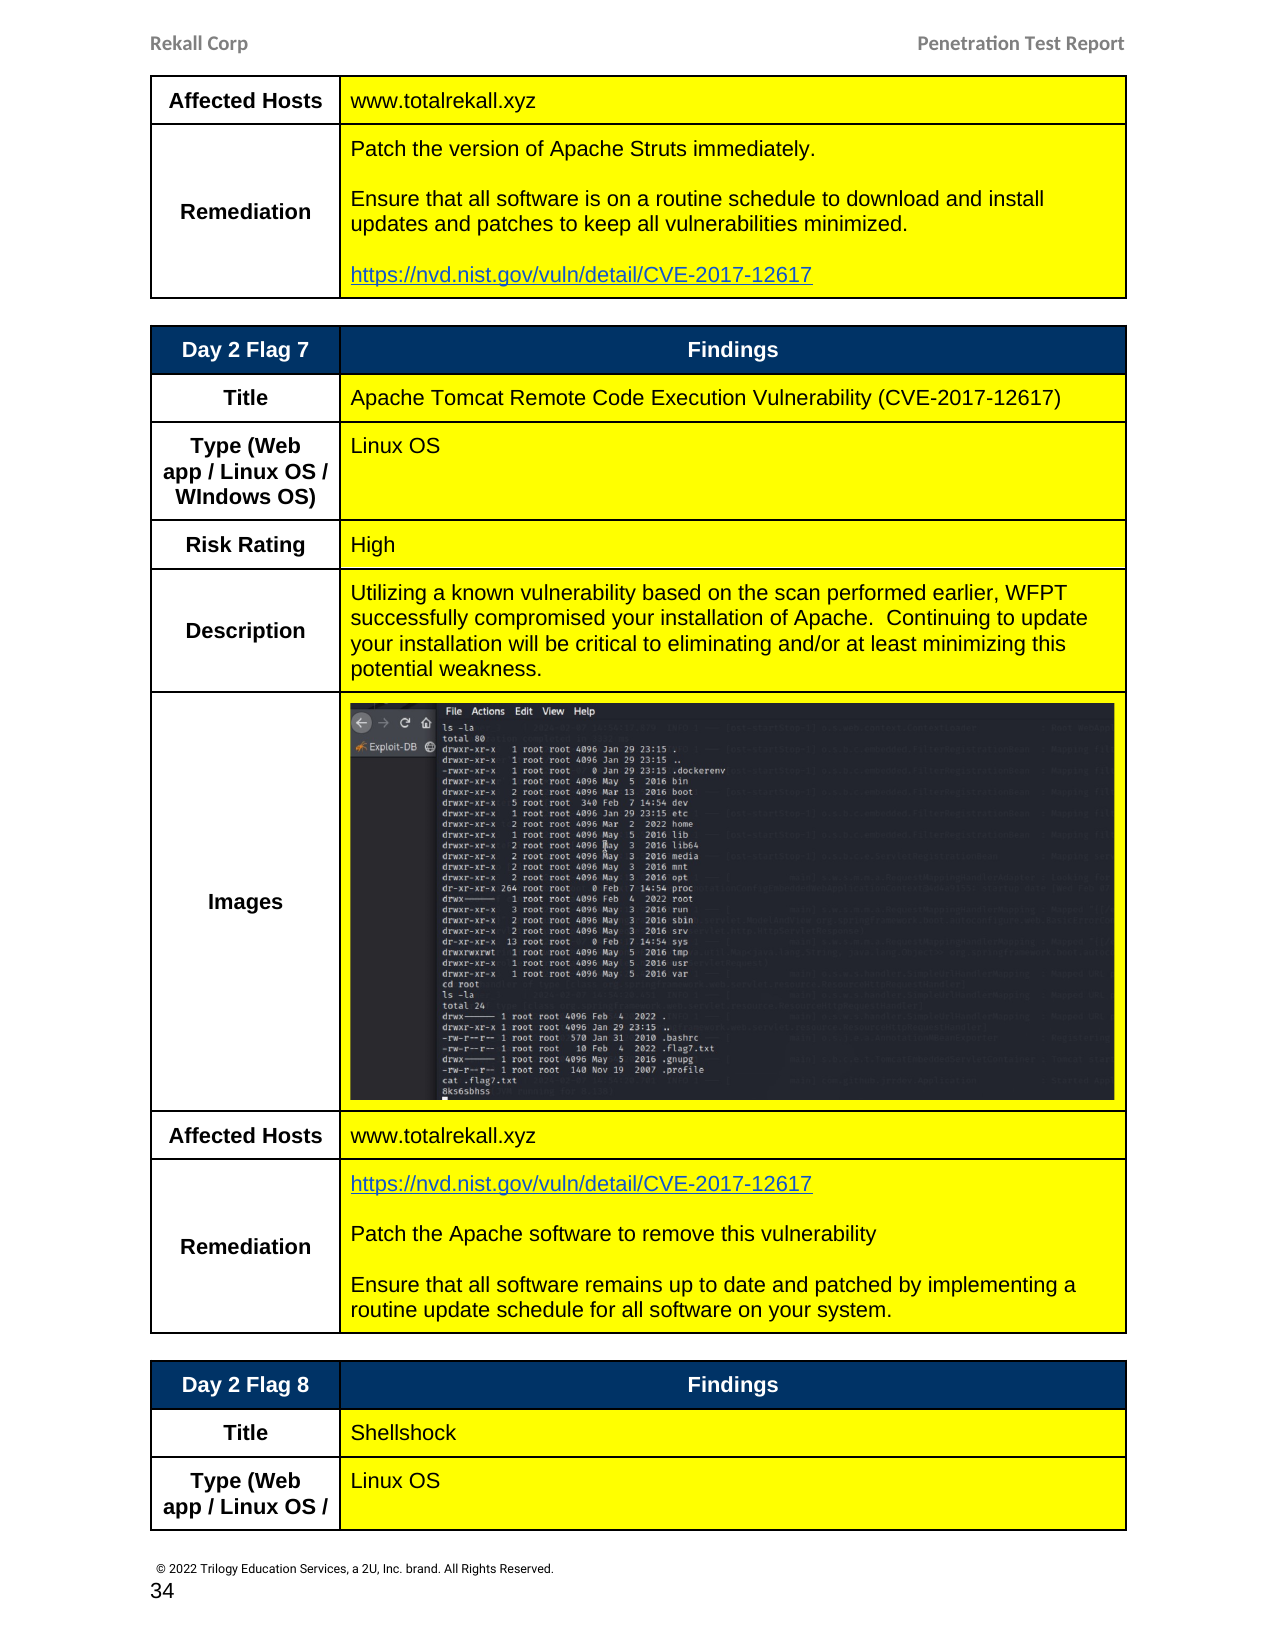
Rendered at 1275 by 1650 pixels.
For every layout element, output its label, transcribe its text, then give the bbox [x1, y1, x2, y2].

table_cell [152, 1458, 339, 1529]
table_cell High [341, 521, 1125, 567]
table_cell Images [152, 693, 339, 1110]
table_header Day 2 Flag 7 [152, 327, 339, 373]
table_cell Linux OS [341, 1458, 1125, 1529]
table_cell [341, 693, 1125, 1110]
table_cell www.totalrekall.xyz [341, 77, 1125, 123]
table_cell Remediation [152, 125, 339, 297]
table_cell Remediation [152, 1160, 339, 1332]
table_header Day 2 Flag 8 [152, 1362, 339, 1408]
table_cell www.totalrekall.xyz [341, 1112, 1125, 1158]
table_cell Apache Tomcat Remote Code Execution Vulnerability (CVE-2017-12617) [341, 375, 1125, 421]
table_cell Affected Hosts [152, 1112, 339, 1158]
table_header Findings [341, 327, 1125, 373]
table_cell Patch the version of Apache Struts immediately. Ensure that all software is on a routine schedule to download and install updates and patches to keep all vulnerabilities minimized. https://nvd.nist.gov/vuln/detail/CVE-2017-12617 [341, 125, 1125, 297]
table_cell Title [152, 375, 339, 421]
table_cell Linux OS [341, 423, 1125, 519]
table_header Findings [341, 1362, 1125, 1408]
table_cell Affected Hosts [152, 77, 339, 123]
table_cell Shellshock [341, 1410, 1125, 1456]
table_cell Risk Rating [152, 521, 339, 567]
table_cell Utilizing a known vulnerability based on the scan performed earlier, WFPT successfully compromised your installation of Apache. Continuing to update your installation will be critical to eliminating and/or at least minimizing this potential weakness. [341, 570, 1125, 691]
table_cell Title [152, 1410, 339, 1456]
table_cell https://nvd.nist.gov/vuln/detail/CVE-2017-12617 Patch the Apache software to remove this vulnerability Ensure that all software remains up to date and patched by implementing a routine update schedule for all software on your system. [341, 1160, 1125, 1332]
table_cell Description [152, 570, 339, 691]
table_cell Type (Web app / Linux OS / WIndows OS) [152, 423, 339, 519]
picture [350, 703, 1115, 1100]
